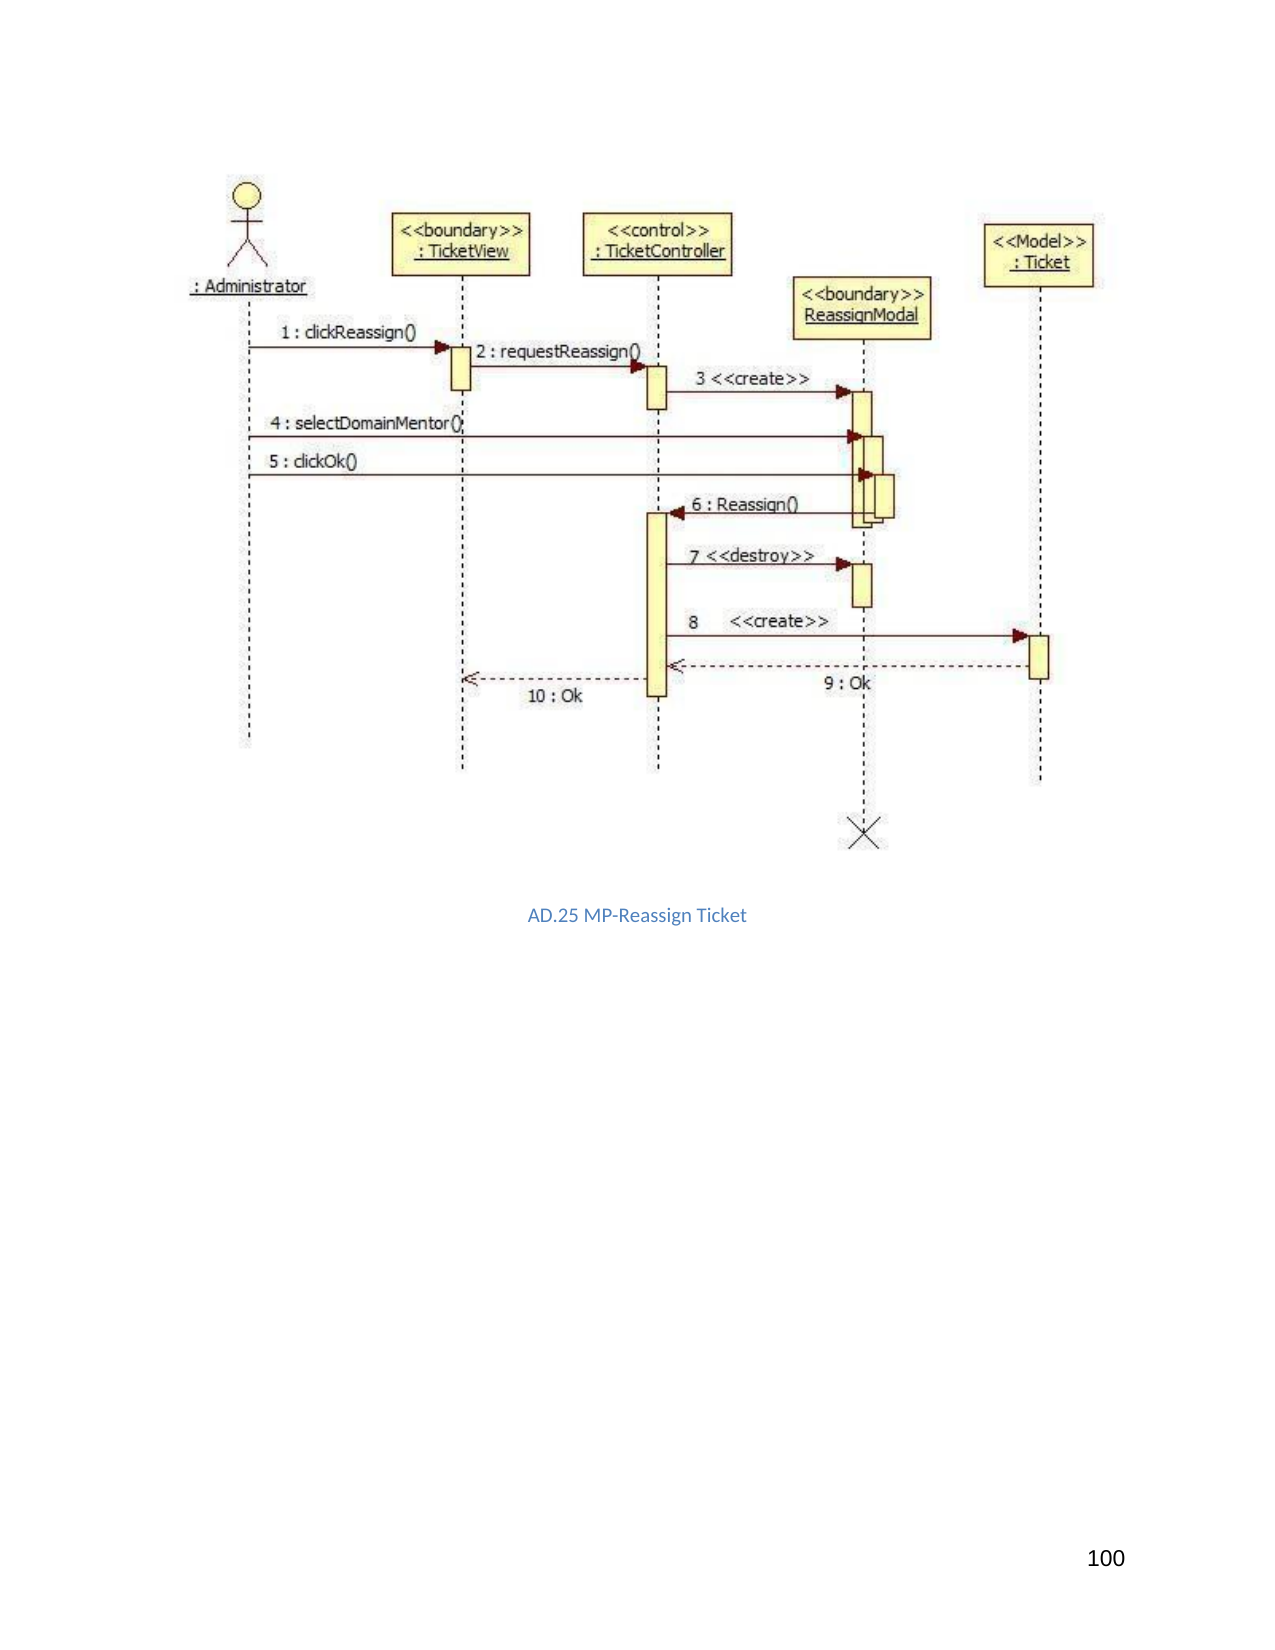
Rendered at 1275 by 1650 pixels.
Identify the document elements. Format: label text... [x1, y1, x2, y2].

text AD.25 MP-Reassign Ticket [150, 902, 1125, 928]
picture [150, 150, 1125, 865]
